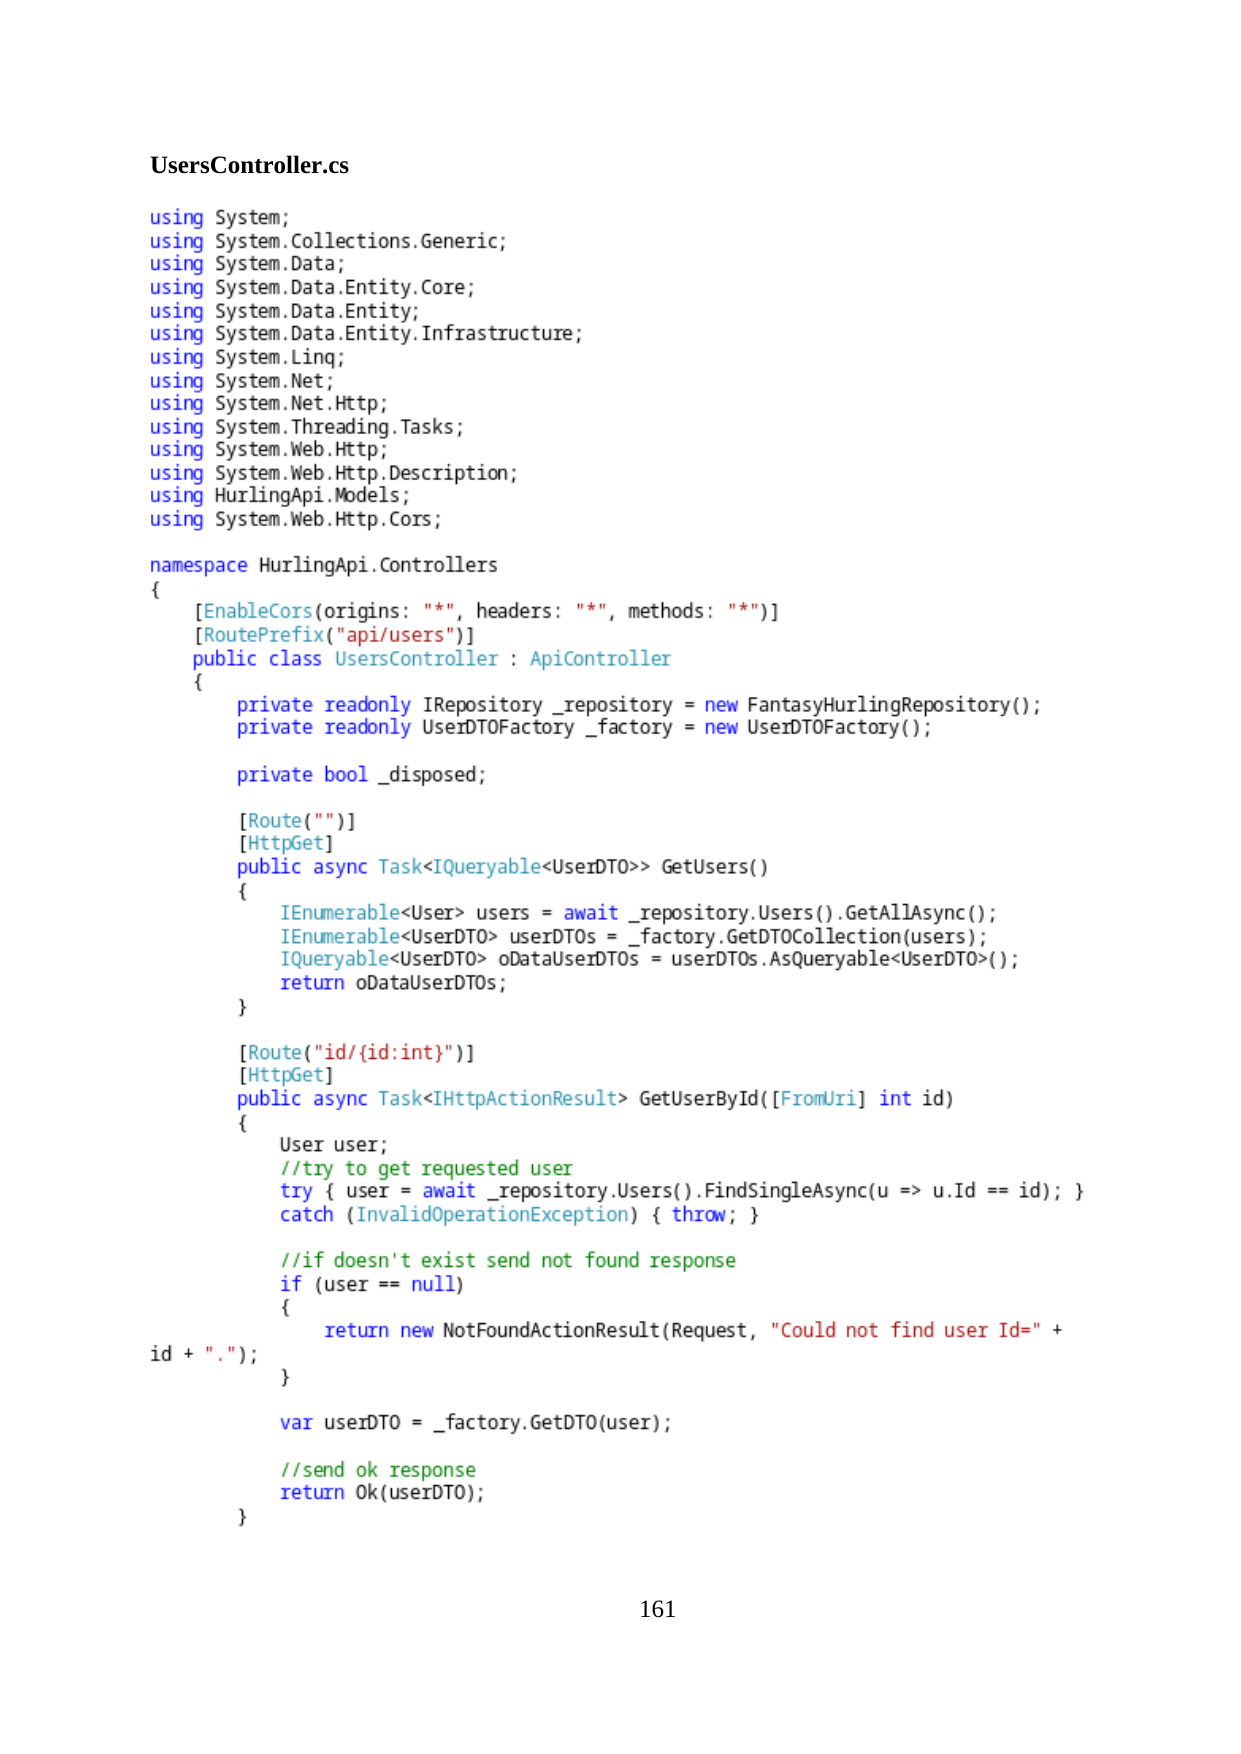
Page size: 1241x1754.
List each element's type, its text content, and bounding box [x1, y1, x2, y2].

subtitle UsersController.cs [150, 150, 1090, 179]
